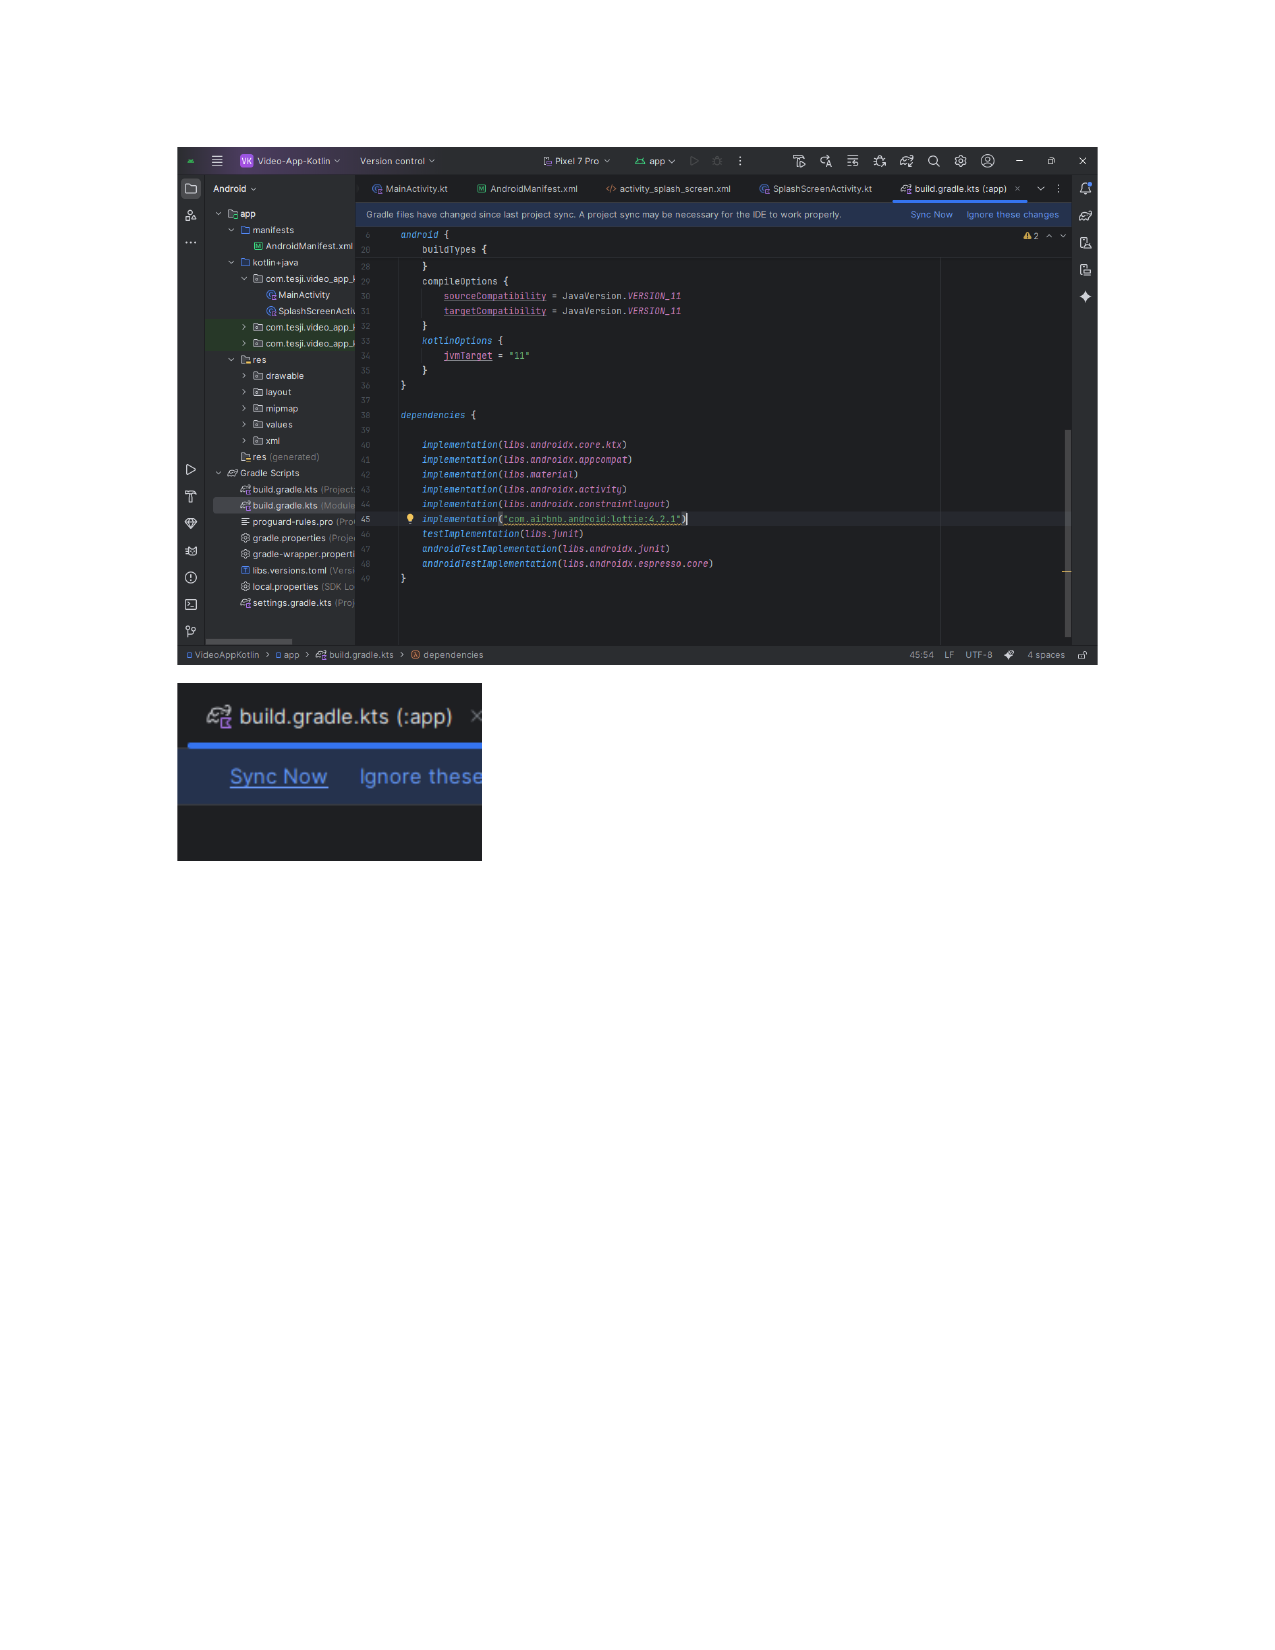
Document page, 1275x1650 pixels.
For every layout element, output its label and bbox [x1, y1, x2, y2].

picture [177, 683, 482, 861]
picture [177, 147, 1098, 665]
